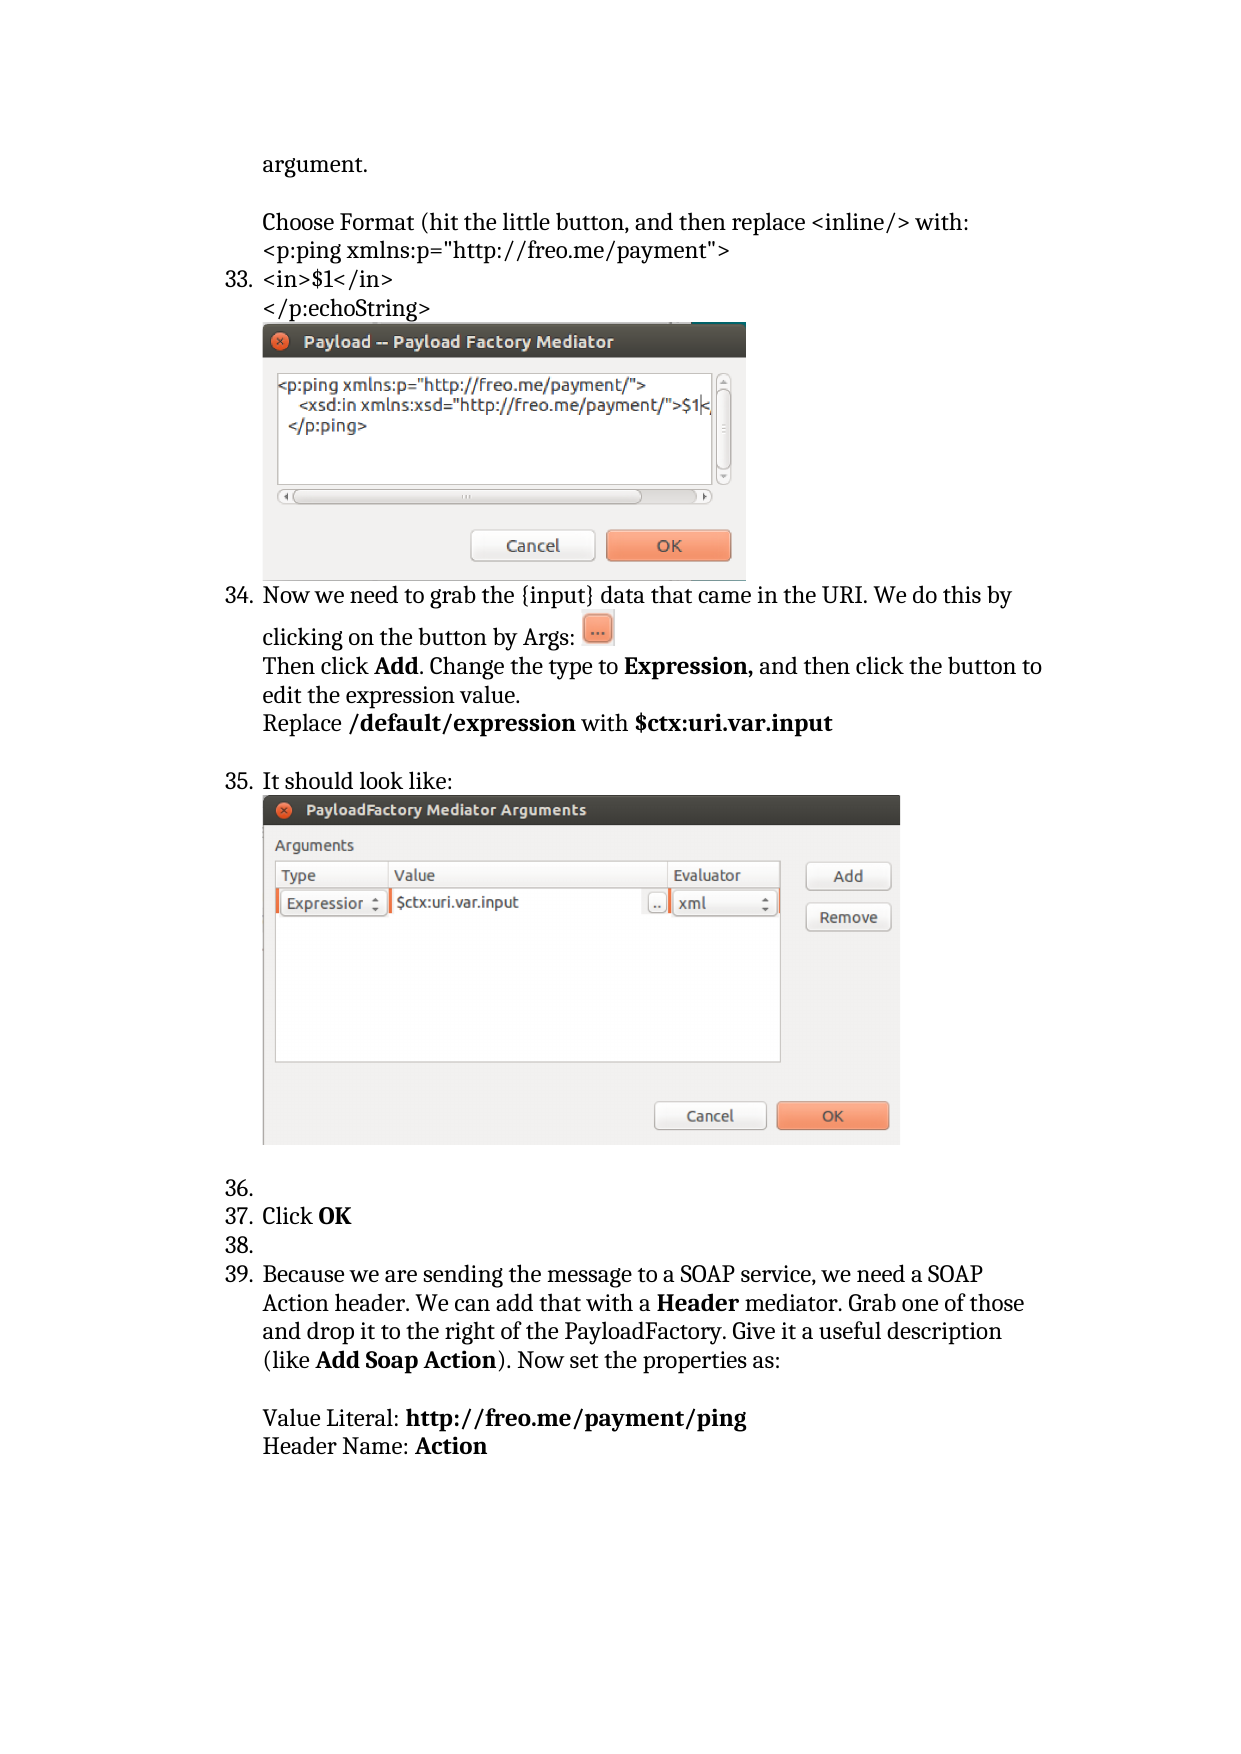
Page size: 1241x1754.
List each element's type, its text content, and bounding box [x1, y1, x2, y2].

list Click OK [225, 1202, 1053, 1231]
list Now we need to grab the {input} data that came in the URI. We do this by clicking on the button by Args: Then click Add. Change the type to Expression, and then click the button to edit the expression value. Replace /default/expression with $ctx:uri.var.input [225, 581, 1053, 767]
picture [581, 609, 617, 646]
picture [262, 322, 746, 581]
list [225, 1260, 1053, 1490]
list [225, 150, 1053, 265]
picture [262, 795, 901, 1145]
